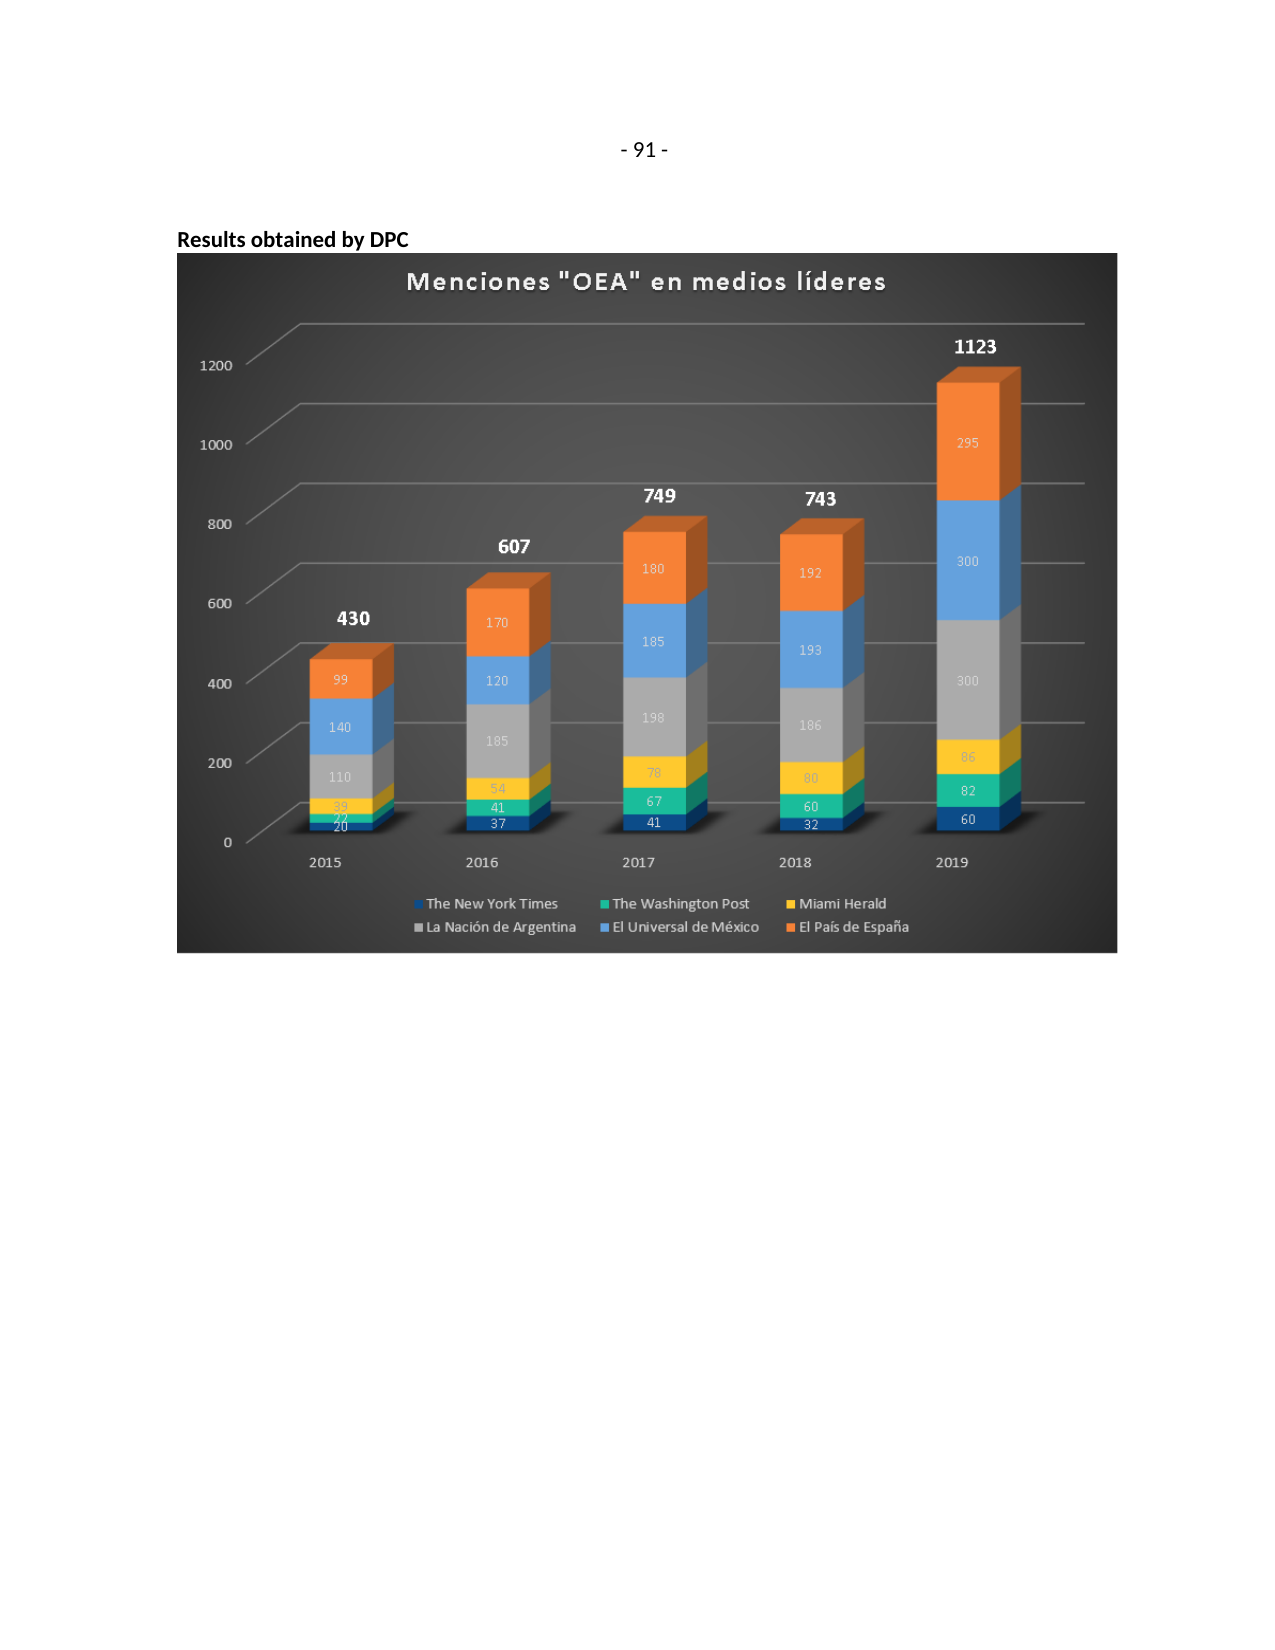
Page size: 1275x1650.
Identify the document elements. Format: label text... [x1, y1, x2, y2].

text Results obtained by DPC [177, 225, 1111, 253]
picture [177, 253, 1118, 954]
